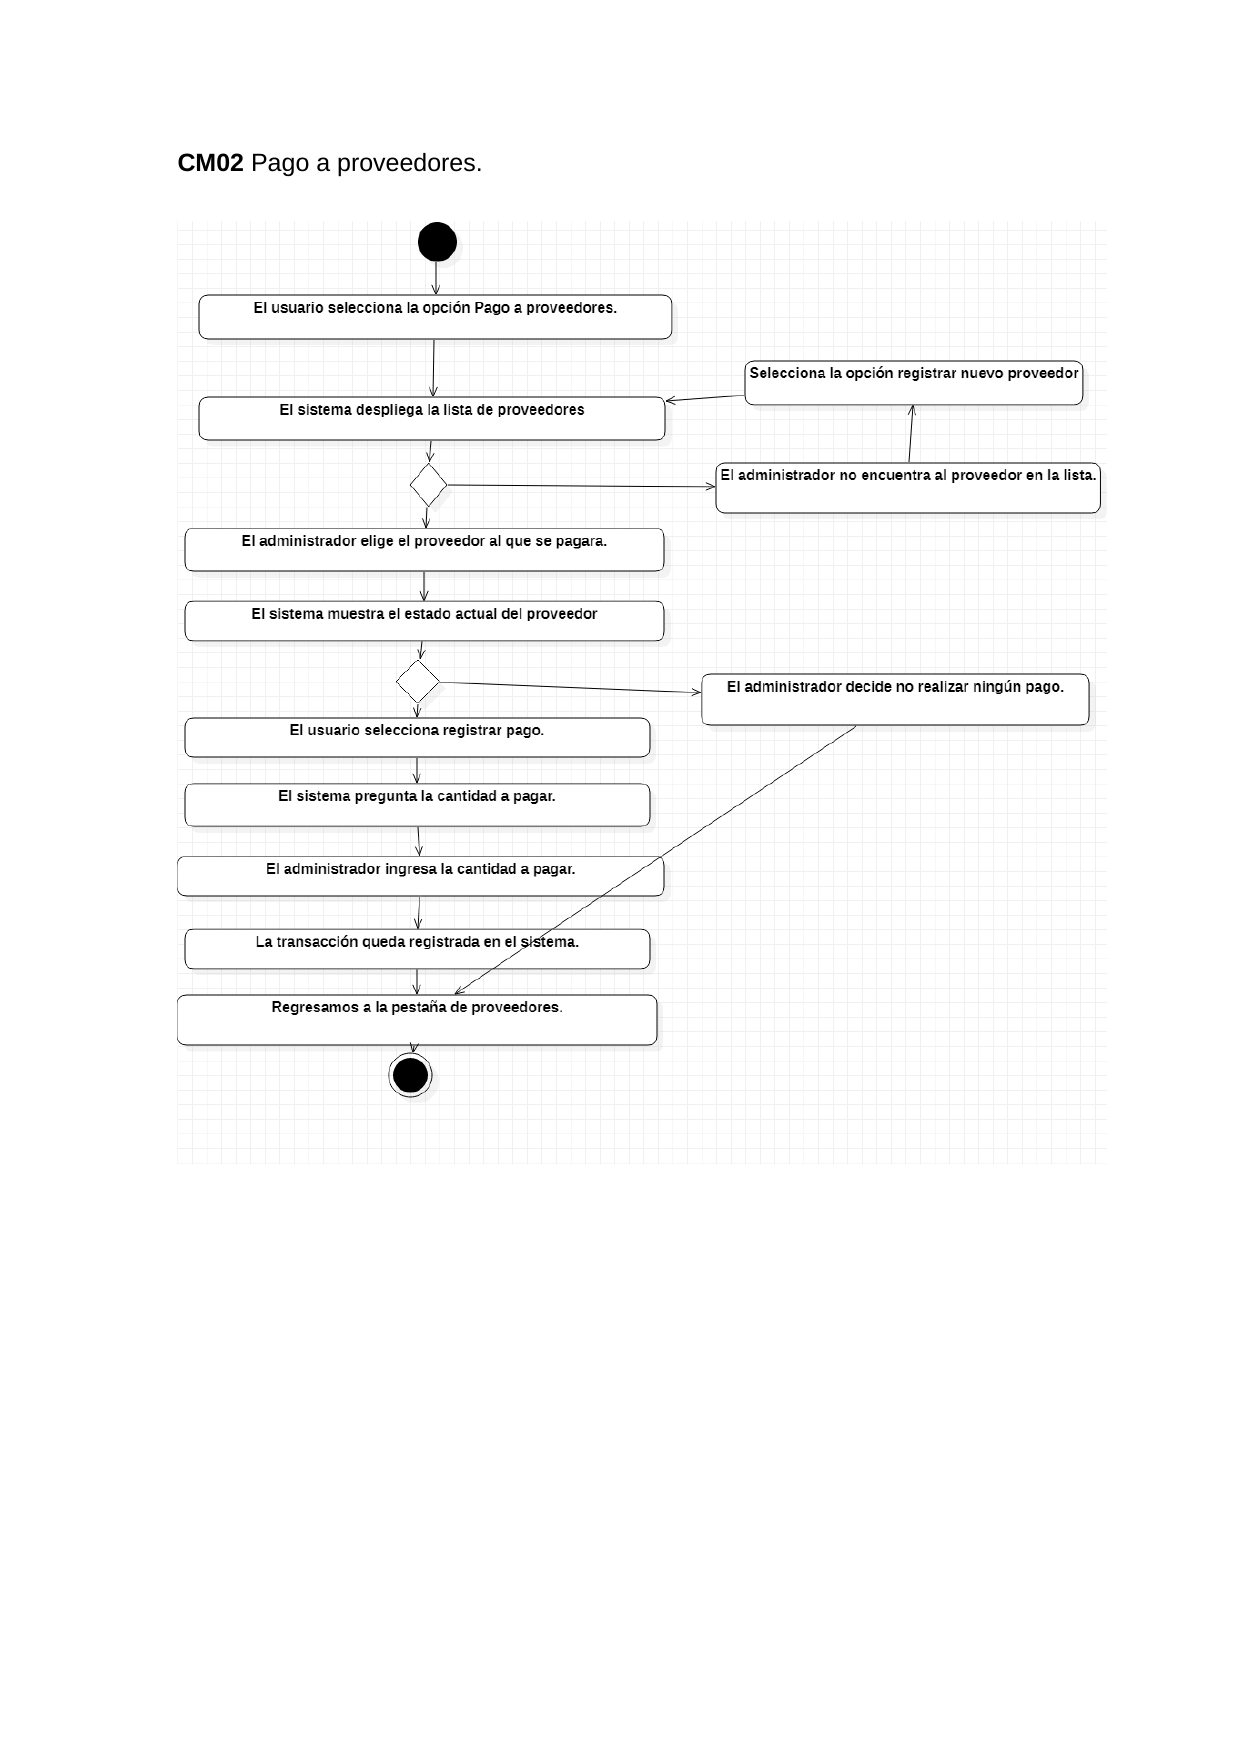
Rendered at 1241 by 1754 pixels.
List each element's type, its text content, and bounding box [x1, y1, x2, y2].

picture [177, 221, 1107, 1164]
text CM02 Pago a proveedores. [177, 148, 1107, 176]
